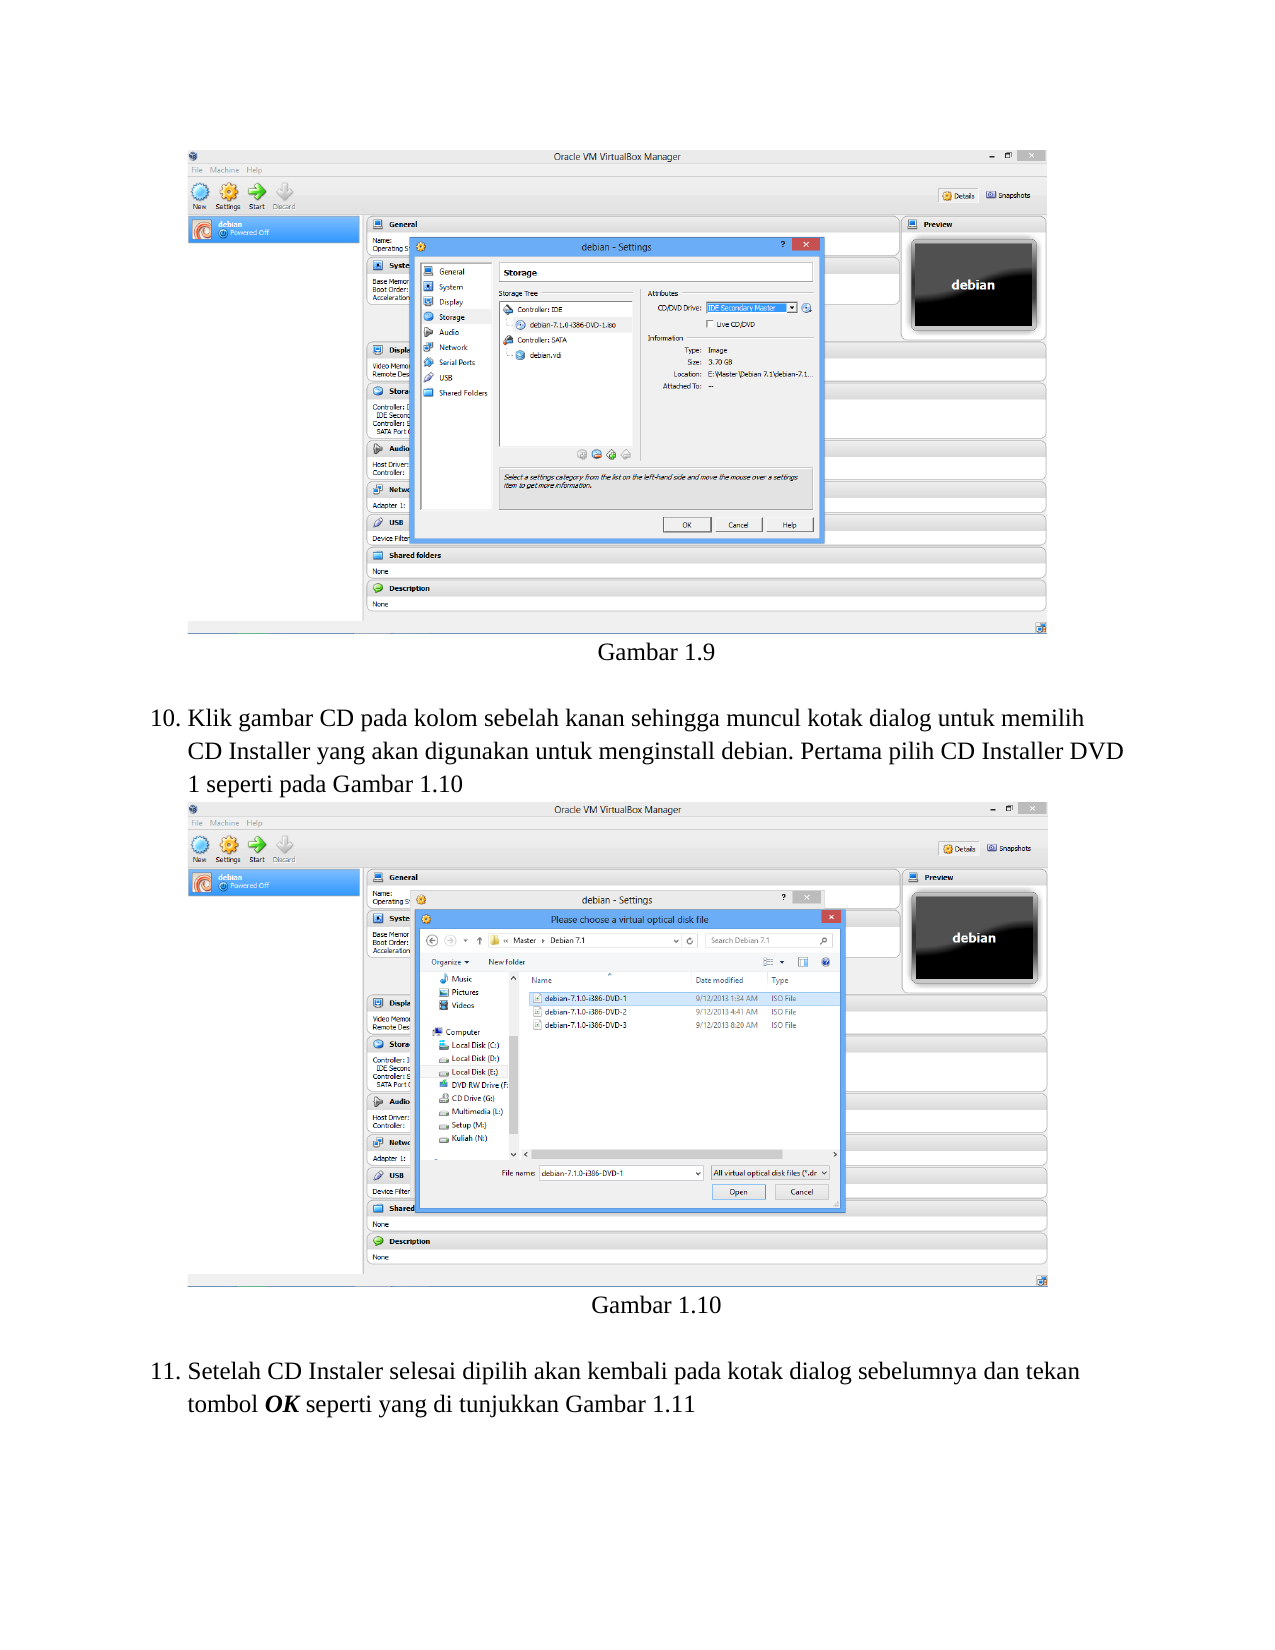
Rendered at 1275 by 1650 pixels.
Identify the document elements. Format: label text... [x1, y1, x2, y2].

list Gambar 1.9 [187, 637, 1125, 666]
list Klik gambar CD pada kolom sebelah kanan sehingga muncul kotak dialog untuk memilih CD Installer yang akan digunakan untuk menginstall debian. Pertama pilih CD Installer DVD 1 seperti pada Gambar 1.10 [150, 703, 1125, 798]
picture [187, 150, 1047, 634]
picture [187, 802, 1048, 1287]
list Gambar 1.10 [187, 1290, 1125, 1319]
list Setelah CD Instaler selesai dipilih akan kembali pada kotak dialog sebelumnya dan tekan tombol OK seperti yang di tunjukkan Gambar 1.11 [150, 1356, 1125, 1418]
